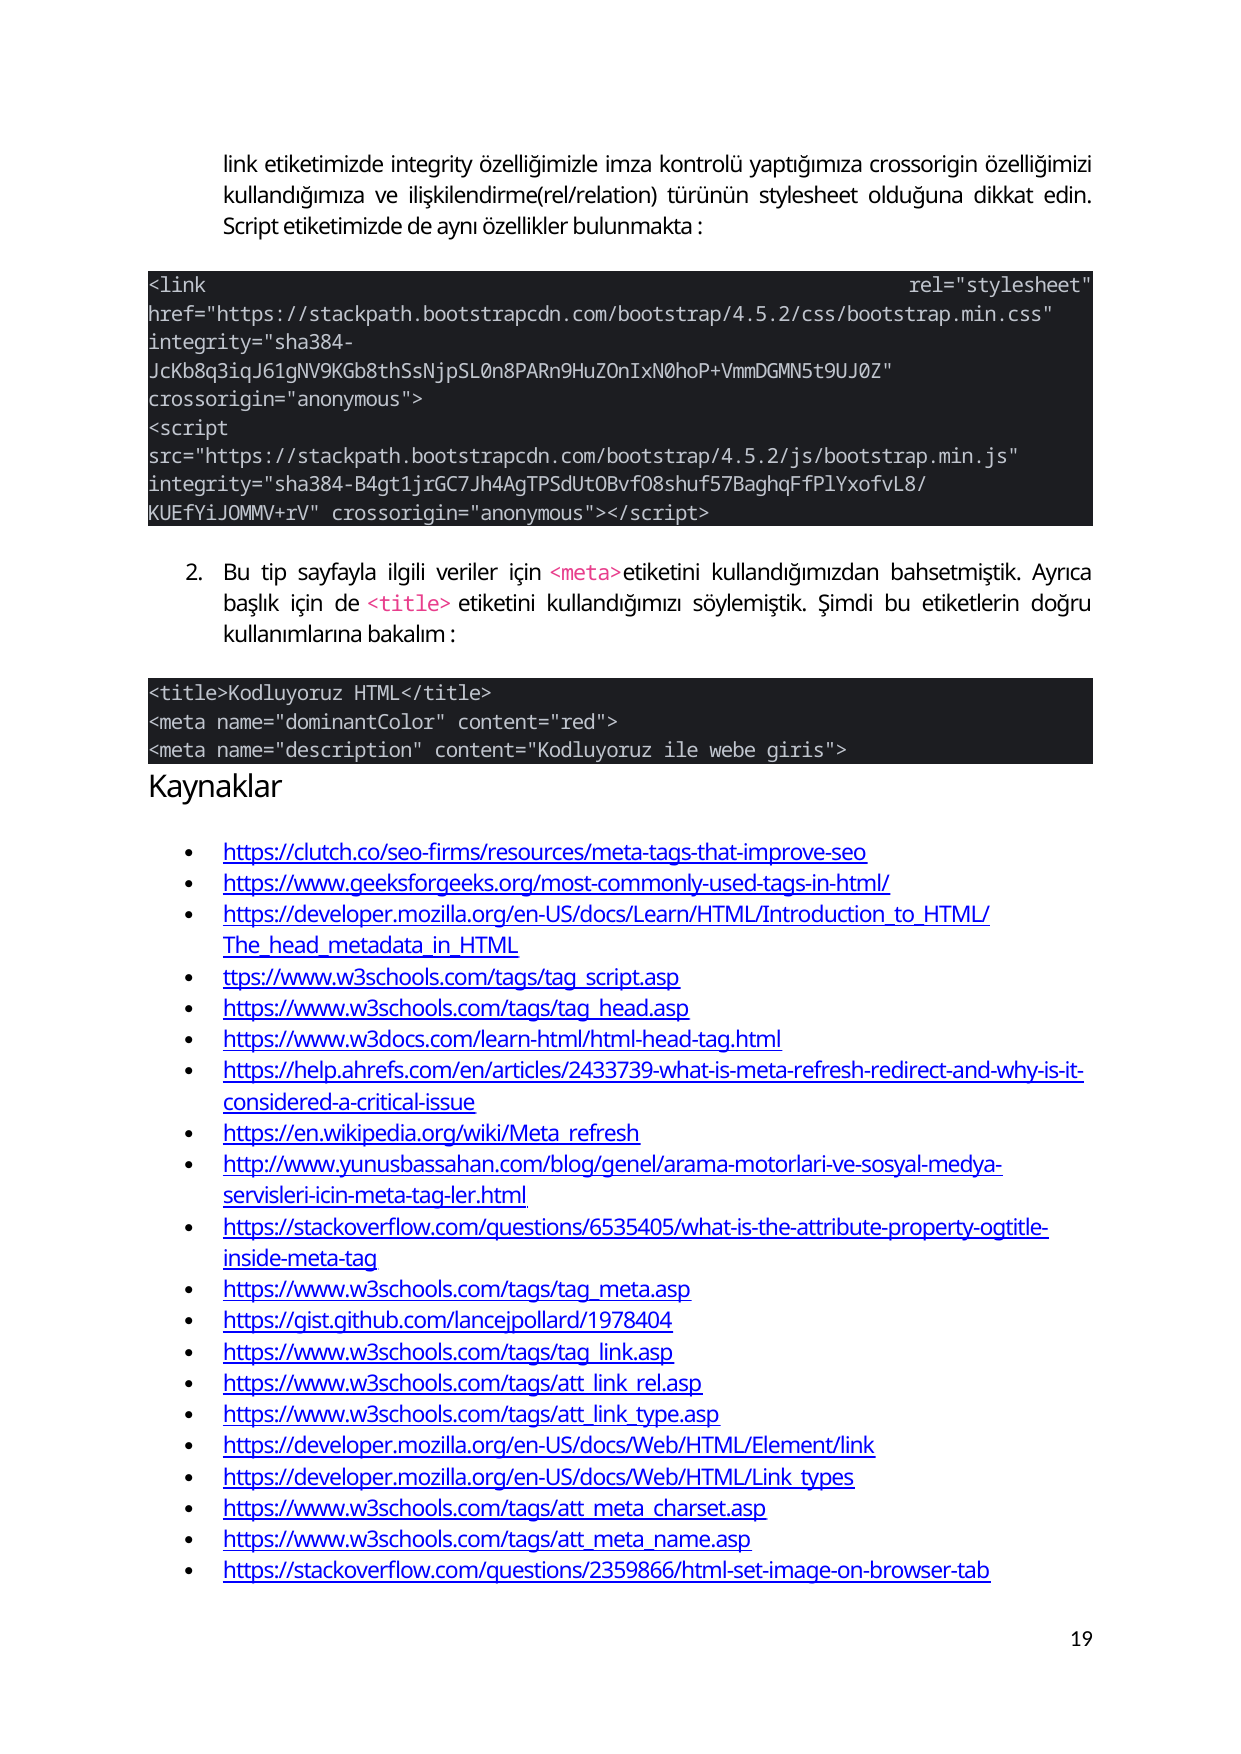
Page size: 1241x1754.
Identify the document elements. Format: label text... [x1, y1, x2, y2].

list https://www.geeksforgeeks.org/most-commonly-used-tags-in-html/ [185, 867, 1093, 898]
text <meta name="description" content="Kodluyoruz ile webe giris"> [148, 735, 1093, 764]
list https://clutch.co/seo-firms/resources/meta-tags-that-improve-seo [185, 836, 1093, 867]
list https://help.ahrefs.com/en/articles/2433739-what-is-meta-refresh-redirect-and-why-is-it-considered-a-critical-issue [185, 1054, 1093, 1117]
list https://www.w3schools.com/tags/tag_head.asp [185, 992, 1093, 1023]
list https://developer.mozilla.org/en-US/docs/Learn/HTML/Introduction_to_HTML/The_head_metadata_in_HTML [185, 898, 1093, 961]
text <script src="https://stackpath.bootstrapcdn.com/bootstrap/4.5.2/js/bootstrap.min.js" integrity="sha384-B4gt1jrGC7Jh4AgTPSdUtOBvfO8shuf57BaghqFfPlYxofvL8/KUEfYiJOMMV+rV" crossorigin="anonymous"></script> [148, 413, 1093, 526]
list https://developer.mozilla.org/en-US/docs/Web/HTML/Element/link [185, 1429, 1093, 1461]
text <link rel="stylesheet" href="https://stackpath.bootstrapcdn.com/bootstrap/4.5.2/css/bootstrap.min.css" integrity="sha384-JcKb8q3iqJ61gNV9KGb8thSsNjpSL0n8PARn9HuZOnIxN0hoP+VmmDGMN5t9UJ0Z" crossorigin="anonymous"> [148, 271, 1093, 413]
text <title>Kodluyoruz HTML</title> [148, 678, 1093, 707]
text <meta name="dominantColor" content="red"> [148, 707, 1093, 735]
subtitle Kaynaklar [148, 764, 1093, 806]
list https://www.w3schools.com/tags/tag_meta.asp [185, 1273, 1093, 1304]
list https://www.w3schools.com/tags/att_meta_name.asp [185, 1523, 1093, 1554]
list https://www.w3schools.com/tags/att_meta_charset.asp [185, 1492, 1093, 1523]
list https://www.w3schools.com/tags/att_link_rel.asp [185, 1367, 1093, 1398]
list http://www.yunusbassahan.com/blog/genel/arama-motorlari-ve-sosyal-medya-servisleri-icin-meta-tag-ler.html [185, 1148, 1093, 1211]
list https://developer.mozilla.org/en-US/docs/Web/HTML/Link_types [185, 1461, 1093, 1492]
list https://gist.github.com/lancejpollard/1978404 [185, 1304, 1093, 1336]
list https://en.wikipedia.org/wiki/Meta_refresh [185, 1117, 1093, 1148]
list Bu tip sayfayla ilgili veriler için <meta>etiketini kullandığımızdan bahsetmiştik. Ayrıca başlık için de <title> etiketini kullandığımızı söylemiştik. Şimdi bu etiketlerin doğru kullanımlarına bakalım : [185, 556, 1093, 649]
list https://stackoverflow.com/questions/2359866/html-set-image-on-browser-tab [185, 1554, 1093, 1586]
list ttps://www.w3schools.com/tags/tag_script.asp [185, 961, 1093, 992]
list https://www.w3docs.com/learn-html/html-head-tag.html [185, 1023, 1093, 1054]
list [185, 148, 1093, 241]
list https://www.w3schools.com/tags/att_link_type.asp [185, 1398, 1093, 1429]
list https://stackoverflow.com/questions/6535405/what-is-the-attribute-property-ogtitle-inside-meta-tag [185, 1211, 1093, 1273]
list https://www.w3schools.com/tags/tag_link.asp [185, 1336, 1093, 1367]
